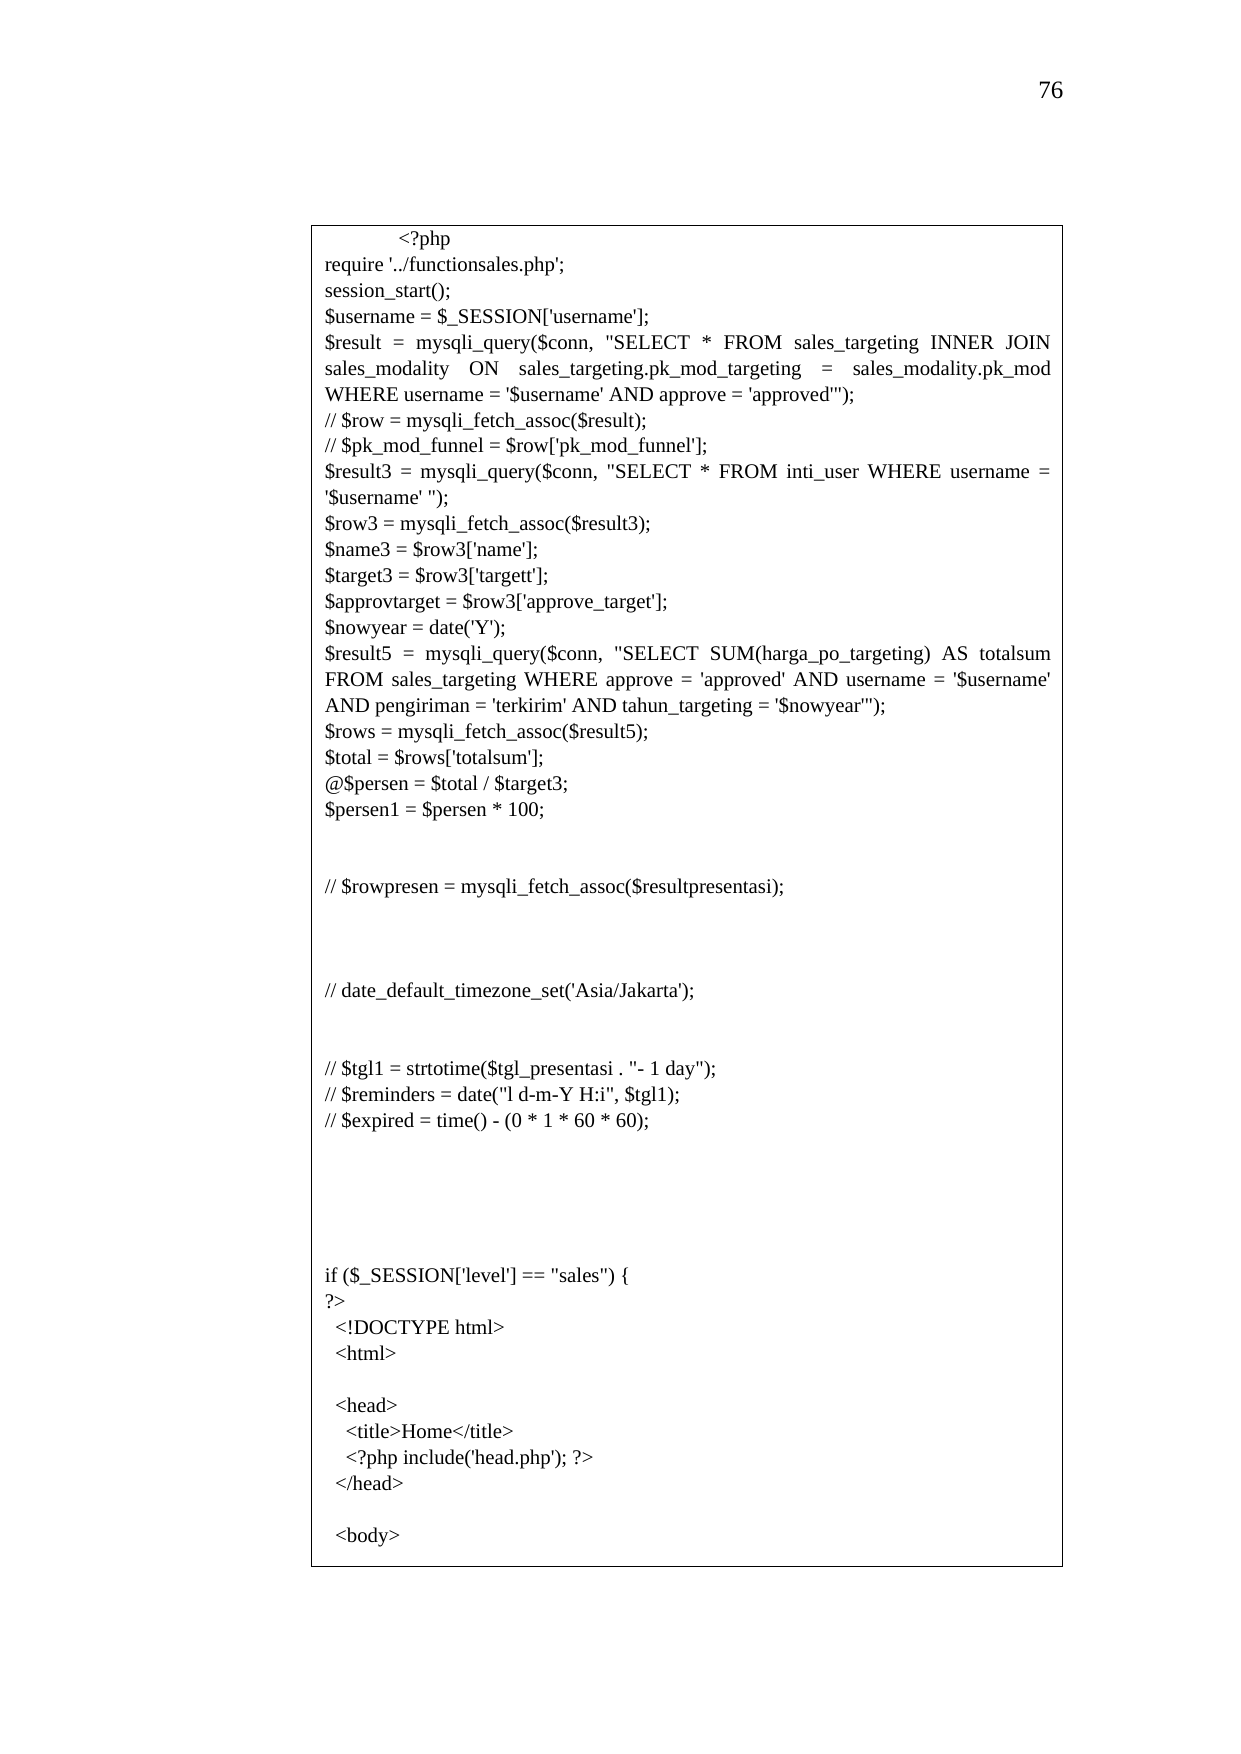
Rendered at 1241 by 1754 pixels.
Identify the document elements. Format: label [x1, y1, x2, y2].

table_header [312, 226, 1062, 1566]
